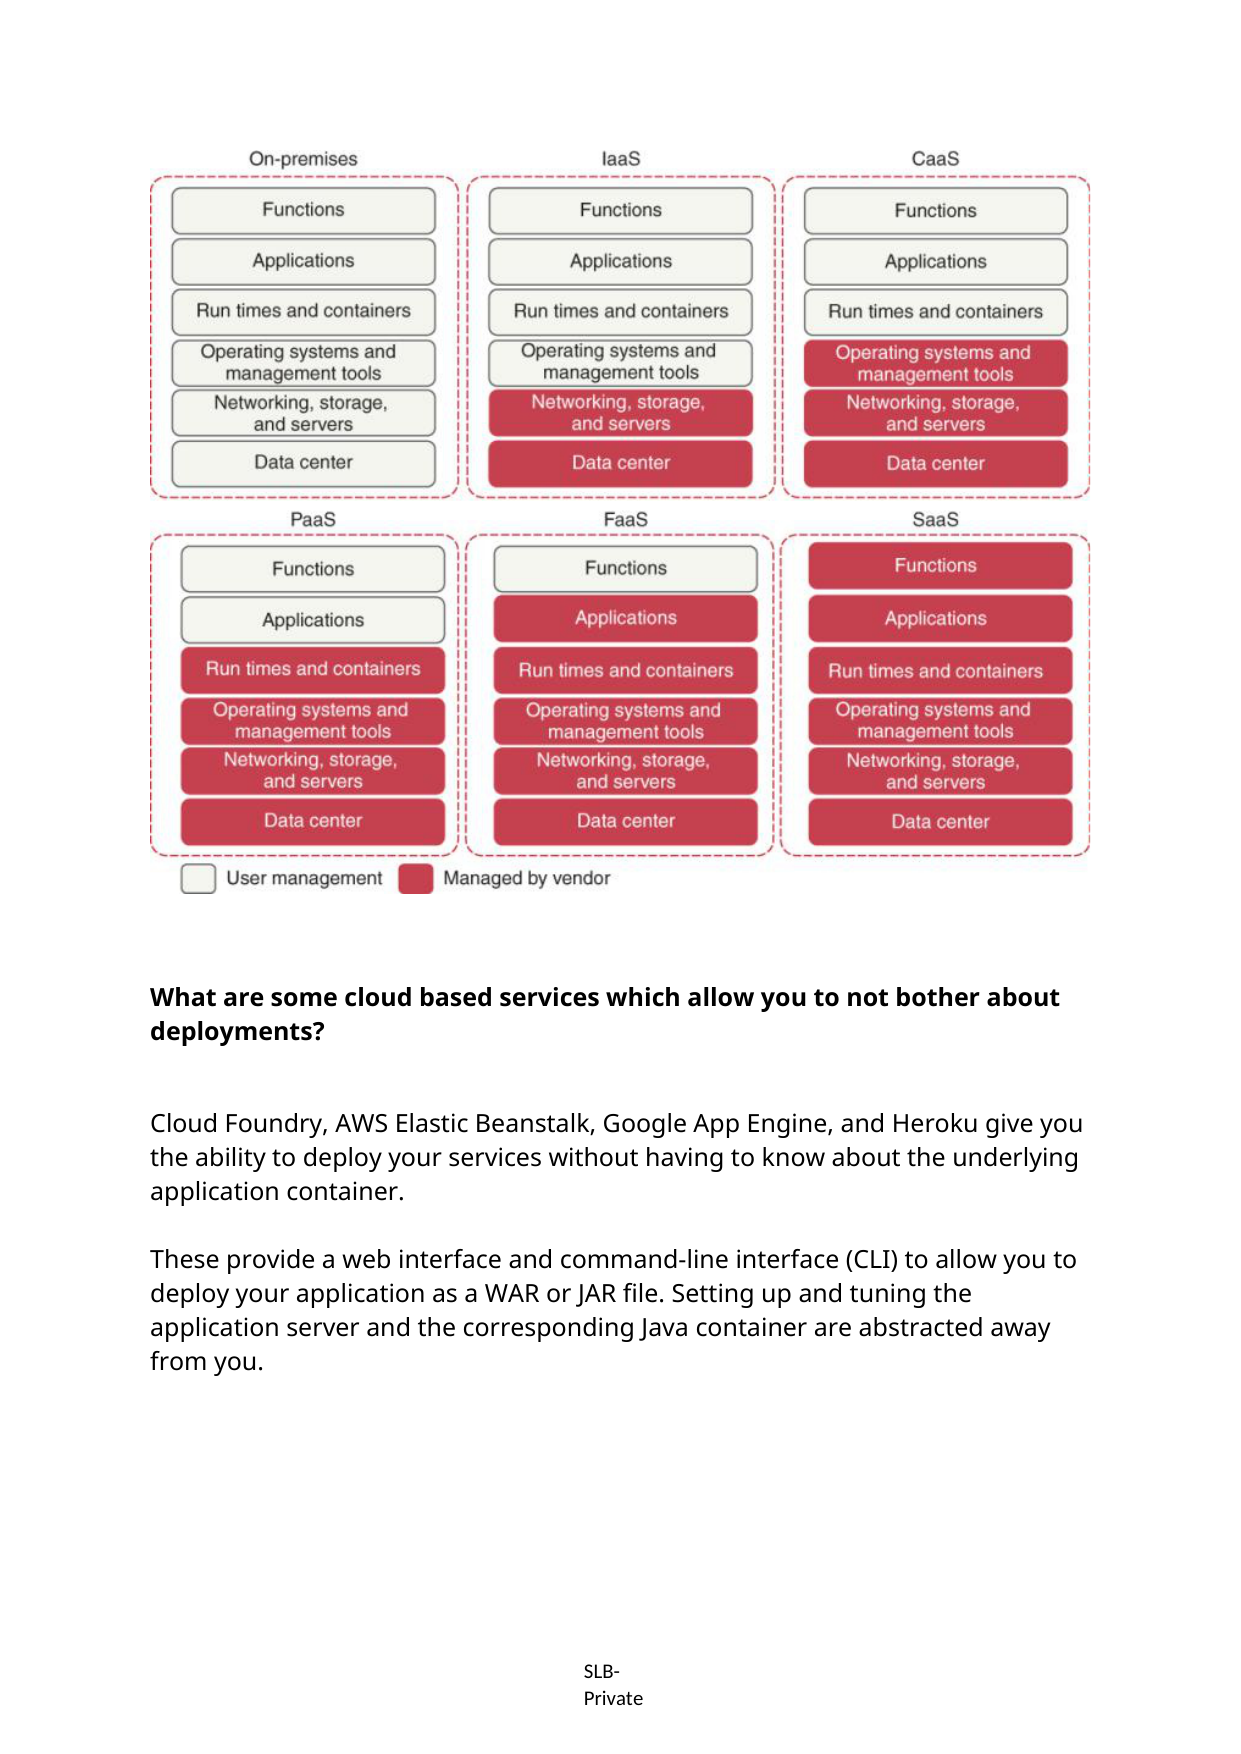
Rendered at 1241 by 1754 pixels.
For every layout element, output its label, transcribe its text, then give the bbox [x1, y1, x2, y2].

text What are some cloud based services which allow you to not bother about deployments? [150, 980, 1090, 1048]
picture [150, 150, 1091, 894]
text These provide a web interface and command-line interface (CLI) to allow you to deploy your application as a WAR or JAR file. Setting up and tuning the application server and the corresponding Java container are abstracted away from you. [150, 1242, 1090, 1378]
text Cloud Foundry, AWS Elastic Beanstalk, Google App Engine, and Heroku give you the ability to deploy your services without having to know about the underlying application container. [150, 1106, 1090, 1208]
